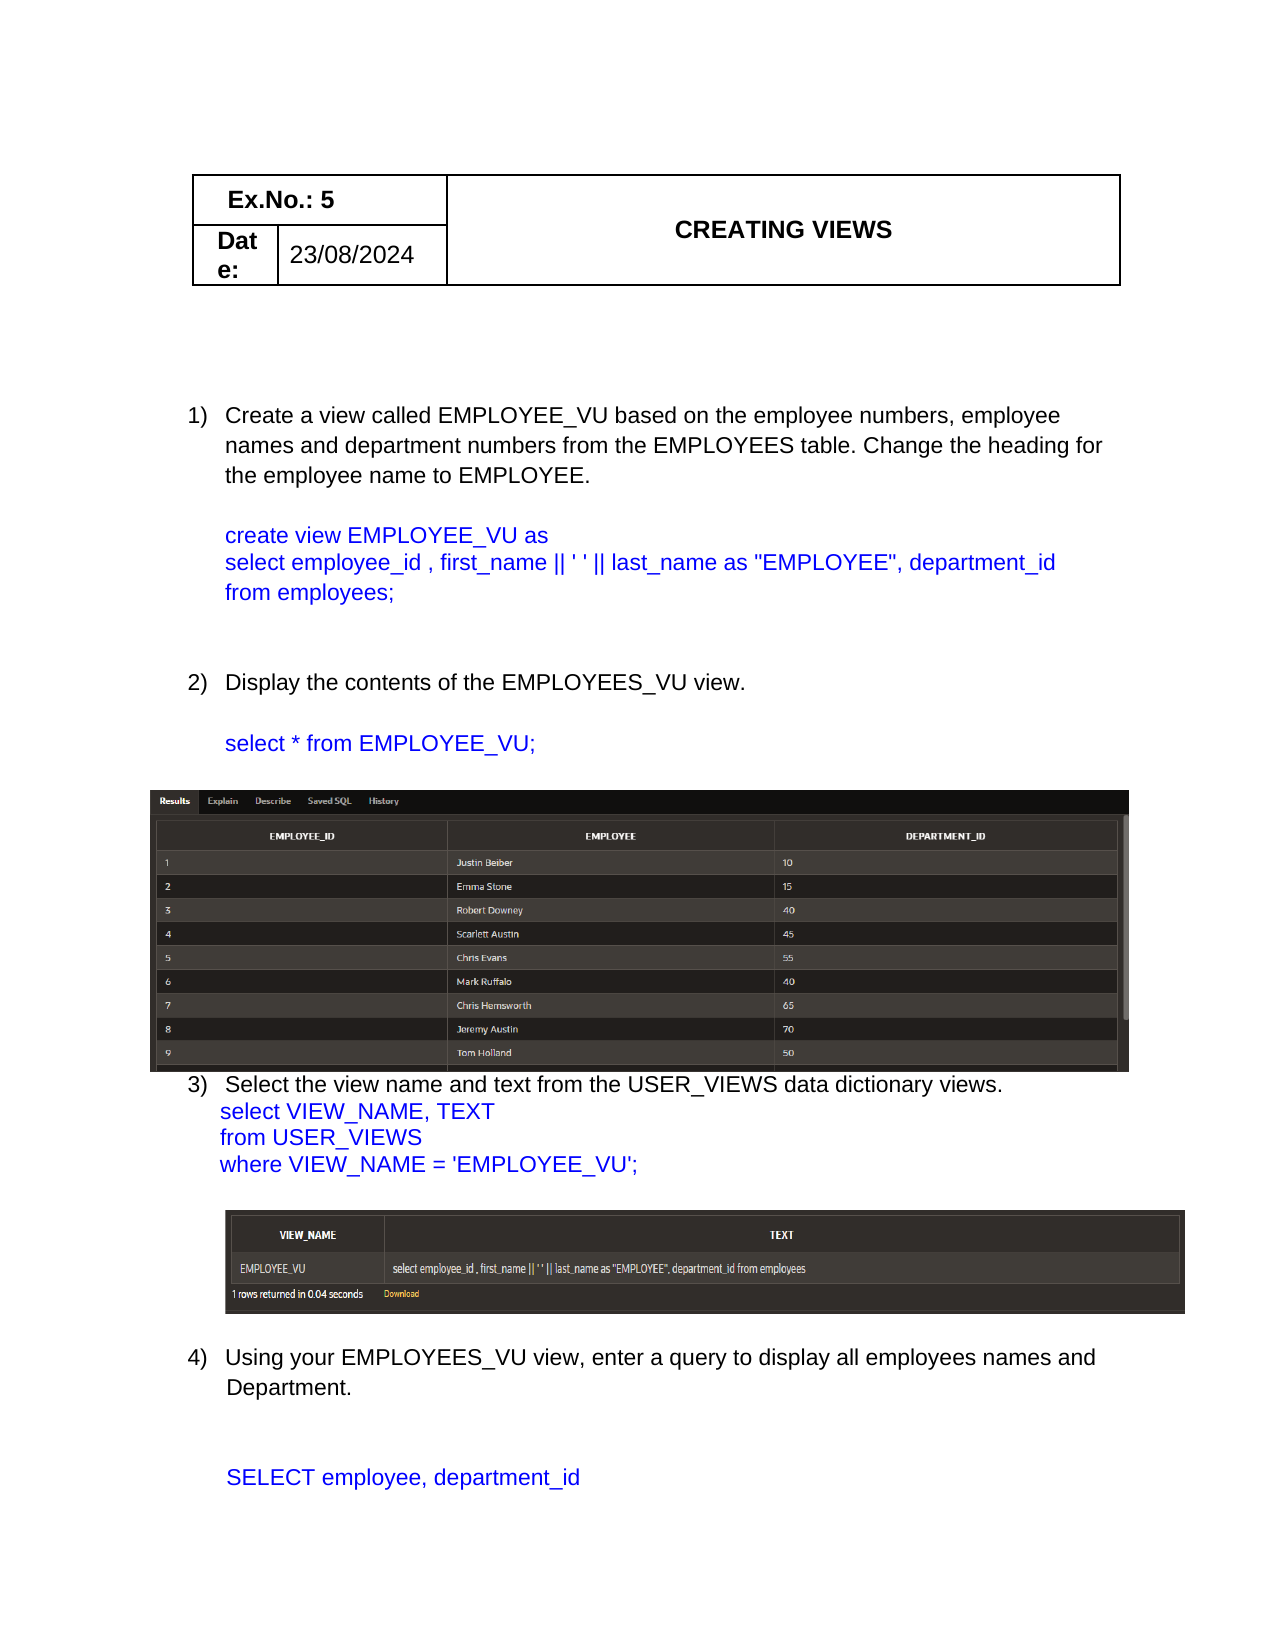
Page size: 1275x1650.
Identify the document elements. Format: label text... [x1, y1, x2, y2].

list Select the view name and text from the USER_VIEWS data dictionary views. select VIEW_NAME, TEXT [187, 1072, 1004, 1124]
text create view EMPLOYEE_VU as [225, 522, 1210, 549]
text from USER_VIEWS [220, 1124, 1210, 1151]
picture [150, 790, 1129, 1072]
picture [225, 1210, 1185, 1314]
table_header CREATING VIEWS [448, 176, 1119, 283]
list Display the contents of the EMPLOYEES_VU view. select * from EMPLOYEE_VU; [187, 669, 746, 756]
list Create a view called EMPLOYEE_VU based on the employee numbers, employee names and department numbers from the EMPLOYEES table. Change the heading for the employee name to EMPLOYEE. [187, 402, 1103, 488]
text where VIEW_NAME = 'EMPLOYEE_VU'; [207, 1151, 1210, 1177]
table_header Ex.No.: 5 [194, 176, 446, 224]
text select employee_id , first_name || ' ' || last_name as "EMPLOYEE", department_id from employees; [225, 549, 1058, 605]
table_cell 23/08/2024 [279, 226, 446, 283]
list Using your EMPLOYEES_VU view, enter a query to display all employees names and Department. [187, 1343, 1097, 1400]
table_cell Date: [194, 226, 277, 283]
text SELECT employee, department_id [226, 1464, 1210, 1490]
